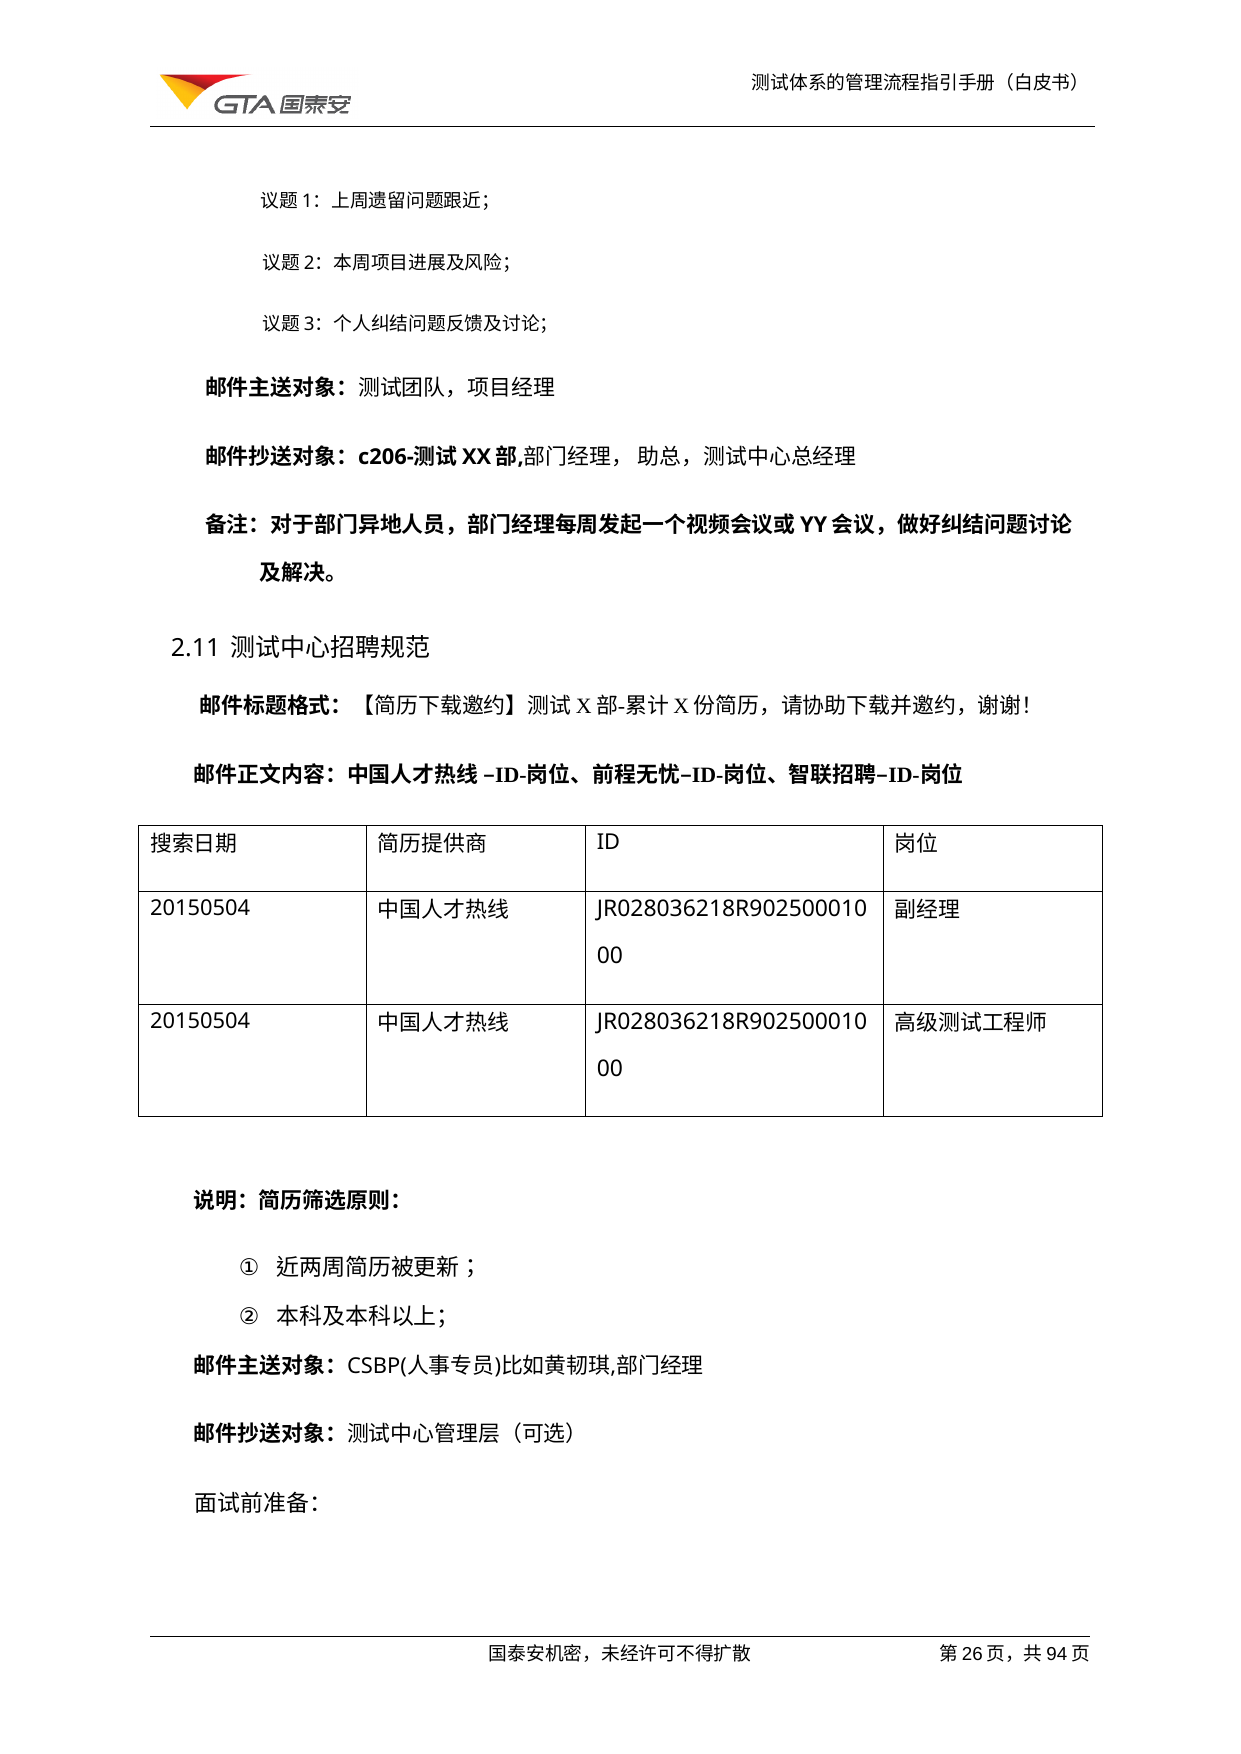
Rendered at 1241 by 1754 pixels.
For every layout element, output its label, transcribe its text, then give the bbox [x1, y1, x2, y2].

list 近两周简历被更新； [239, 1251, 1090, 1282]
table_cell 中国人才热线 [367, 1005, 585, 1116]
text 议题3：个人纠结问题反馈及讨论； [150, 309, 1090, 336]
text 邮件抄送对象：c206-测试XX部,部门经理， 助总，测试中心总经理 [150, 439, 1090, 471]
table_cell JR028036218R90250001000 [586, 892, 883, 1004]
table_cell JR028036218R90250001000 [586, 1005, 883, 1116]
text 议题1：上周遗留问题跟近； [260, 186, 1090, 213]
table_cell 20150504 [139, 892, 366, 1004]
table_header ID [586, 826, 883, 891]
picture [156, 67, 359, 119]
text 邮件主送对象：测试团队，项目经理 [150, 370, 1090, 402]
list 本科及本科以上； [239, 1298, 1090, 1331]
text 备注：对于部门异地人员，部门经理每周发起一个视频会议或YY会议，做好纠结问题讨论及解决。 [205, 507, 1090, 586]
table_cell 高级测试工程师 [884, 1005, 1102, 1116]
text 邮件正文内容：中国人才热线 –ID-岗位、前程无忧–ID-岗位、智联招聘–ID-岗位 [150, 757, 1090, 788]
table_cell 副经理 [884, 892, 1102, 1004]
text 说明：简历筛选原则： [150, 1183, 1090, 1214]
text 邮件抄送对象：测试中心管理层（可选） [150, 1416, 1090, 1448]
text 邮件标题格式：【简历下载邀约】测试X部-累计X份简历，请协助下载并邀约，谢谢！ [150, 688, 1090, 720]
text 议题2：本周项目进展及风险； [150, 247, 1090, 274]
table_cell 20150504 [139, 1005, 366, 1116]
text 邮件主送对象：CSBP(人事专员)比如黄韧琪,部门经理 [150, 1348, 1090, 1380]
table_header 搜索日期 [139, 826, 366, 891]
table_header 简历提供商 [367, 826, 585, 891]
table_header 岗位 [884, 826, 1102, 891]
table_cell 中国人才热线 [367, 892, 585, 1004]
subtitle 测试中心招聘规范 [171, 627, 1090, 663]
text 面试前准备： [194, 1485, 1090, 1518]
